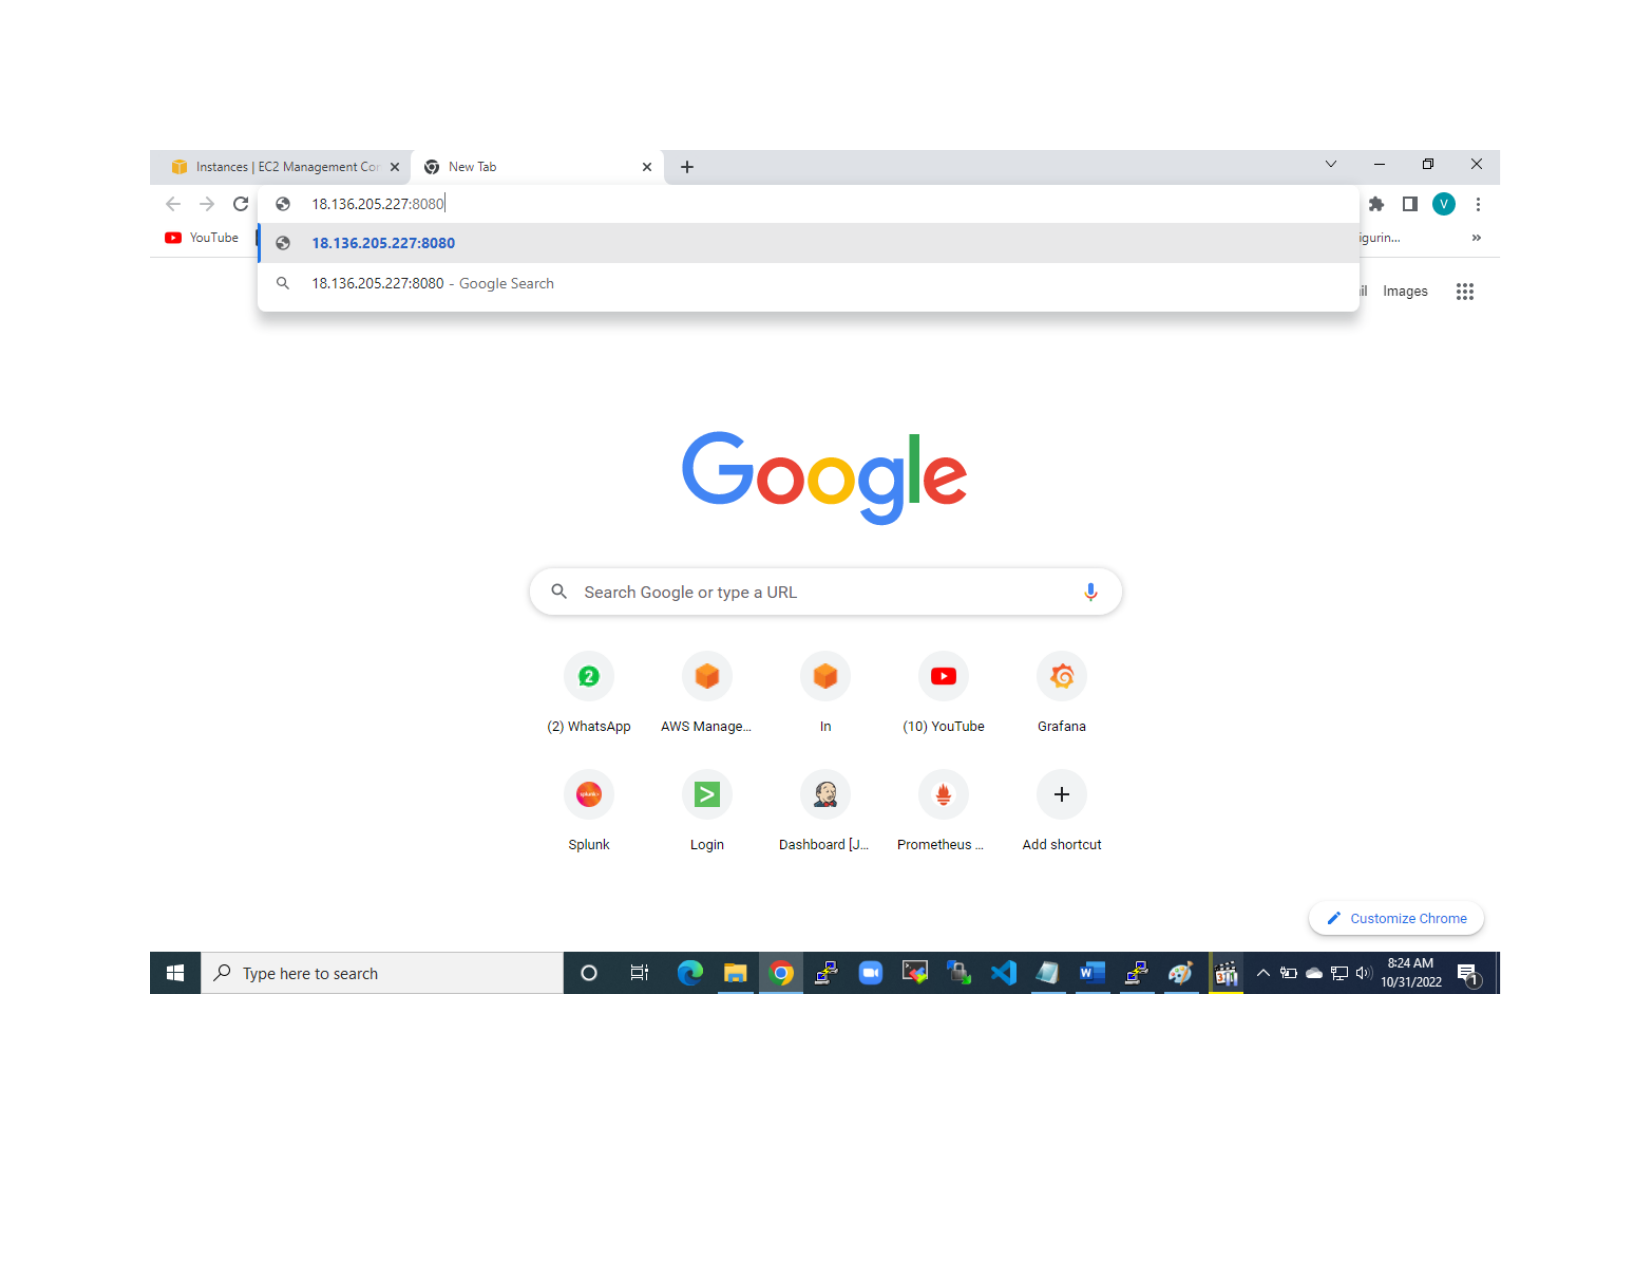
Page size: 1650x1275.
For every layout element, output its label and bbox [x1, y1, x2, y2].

picture [150, 150, 1500, 994]
